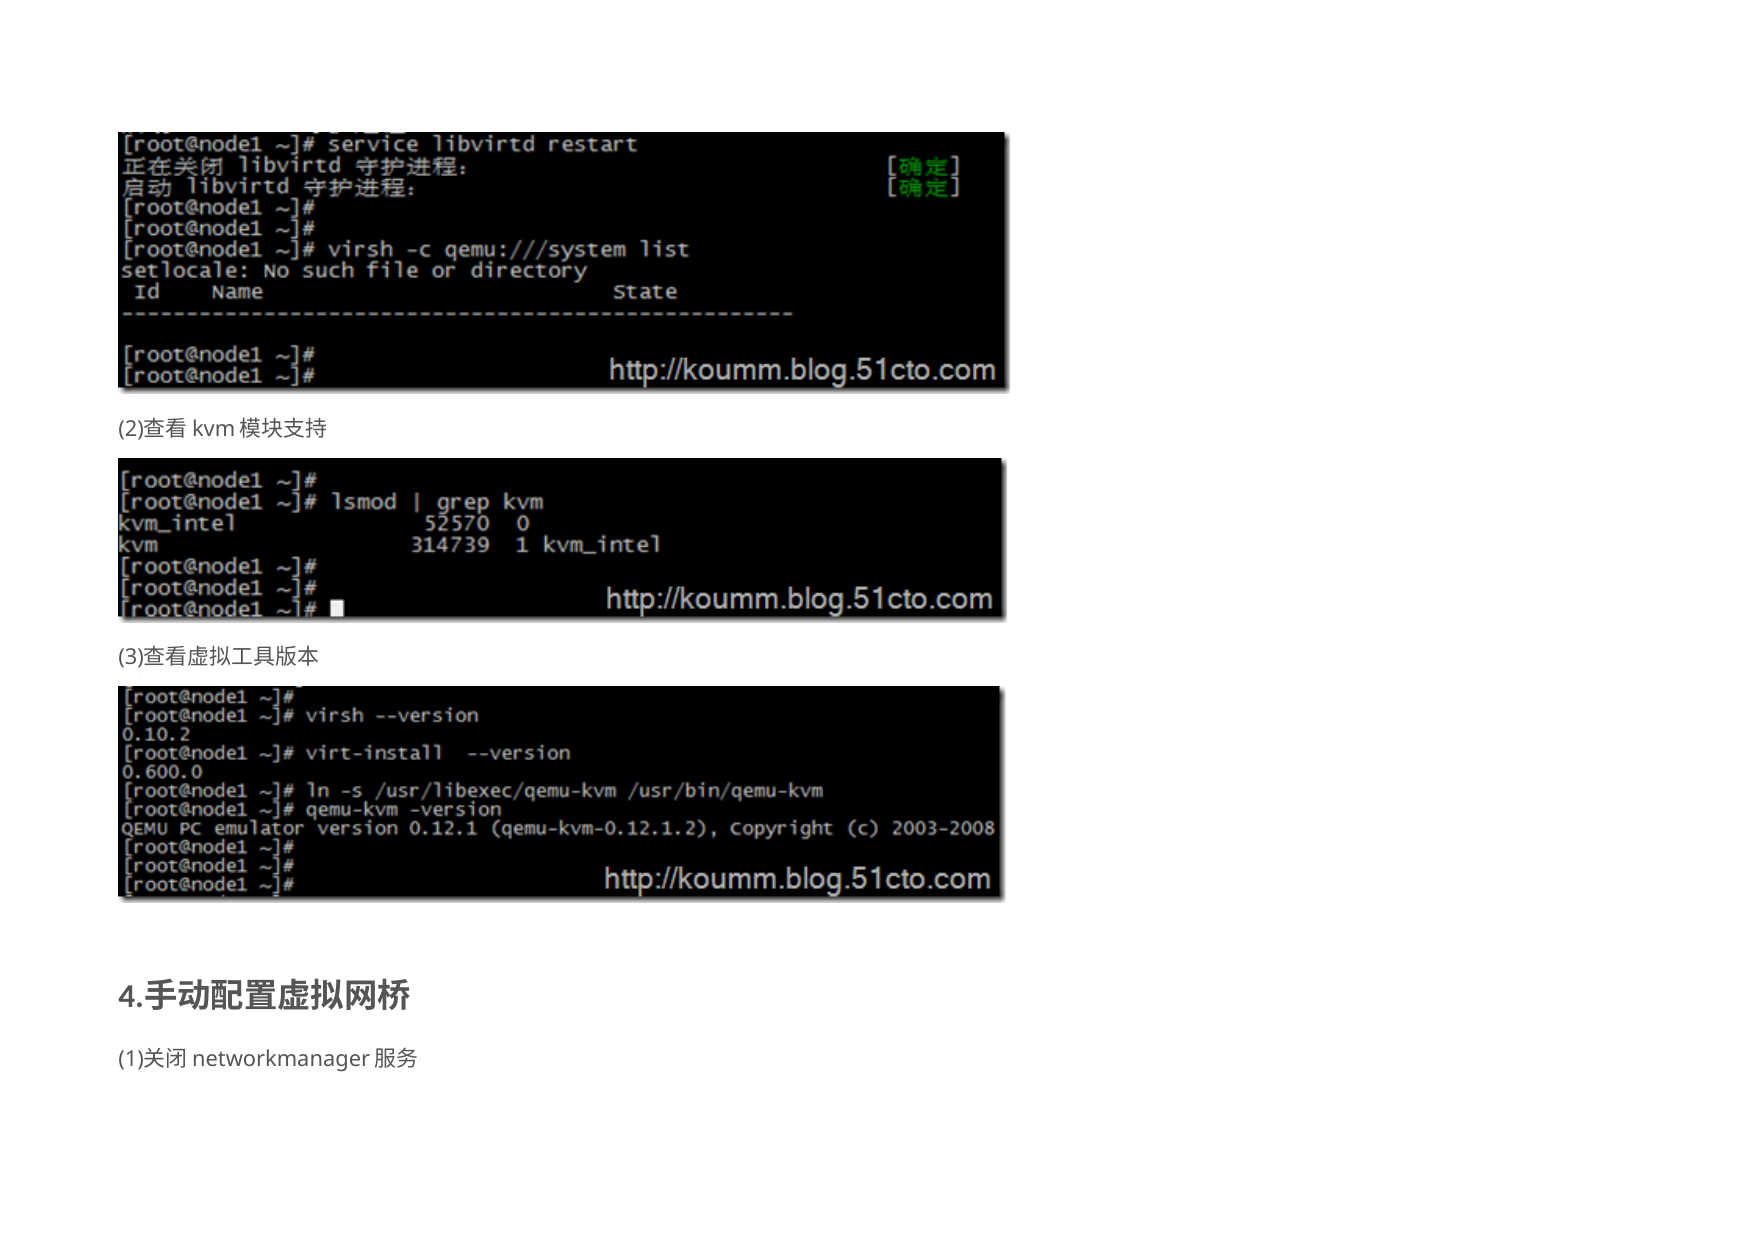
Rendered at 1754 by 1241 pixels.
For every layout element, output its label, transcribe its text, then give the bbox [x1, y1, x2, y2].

picture [118, 686, 1006, 903]
text (3)查看虚拟工具版本 [118, 639, 1636, 671]
text (2)查看kvm模块支持 [118, 411, 1636, 442]
subtitle 4.手动配置虚拟网桥 [118, 968, 1636, 1017]
picture [118, 132, 1011, 394]
picture [118, 458, 1008, 623]
text (1)关闭networkmanager服务 [118, 1041, 1636, 1072]
